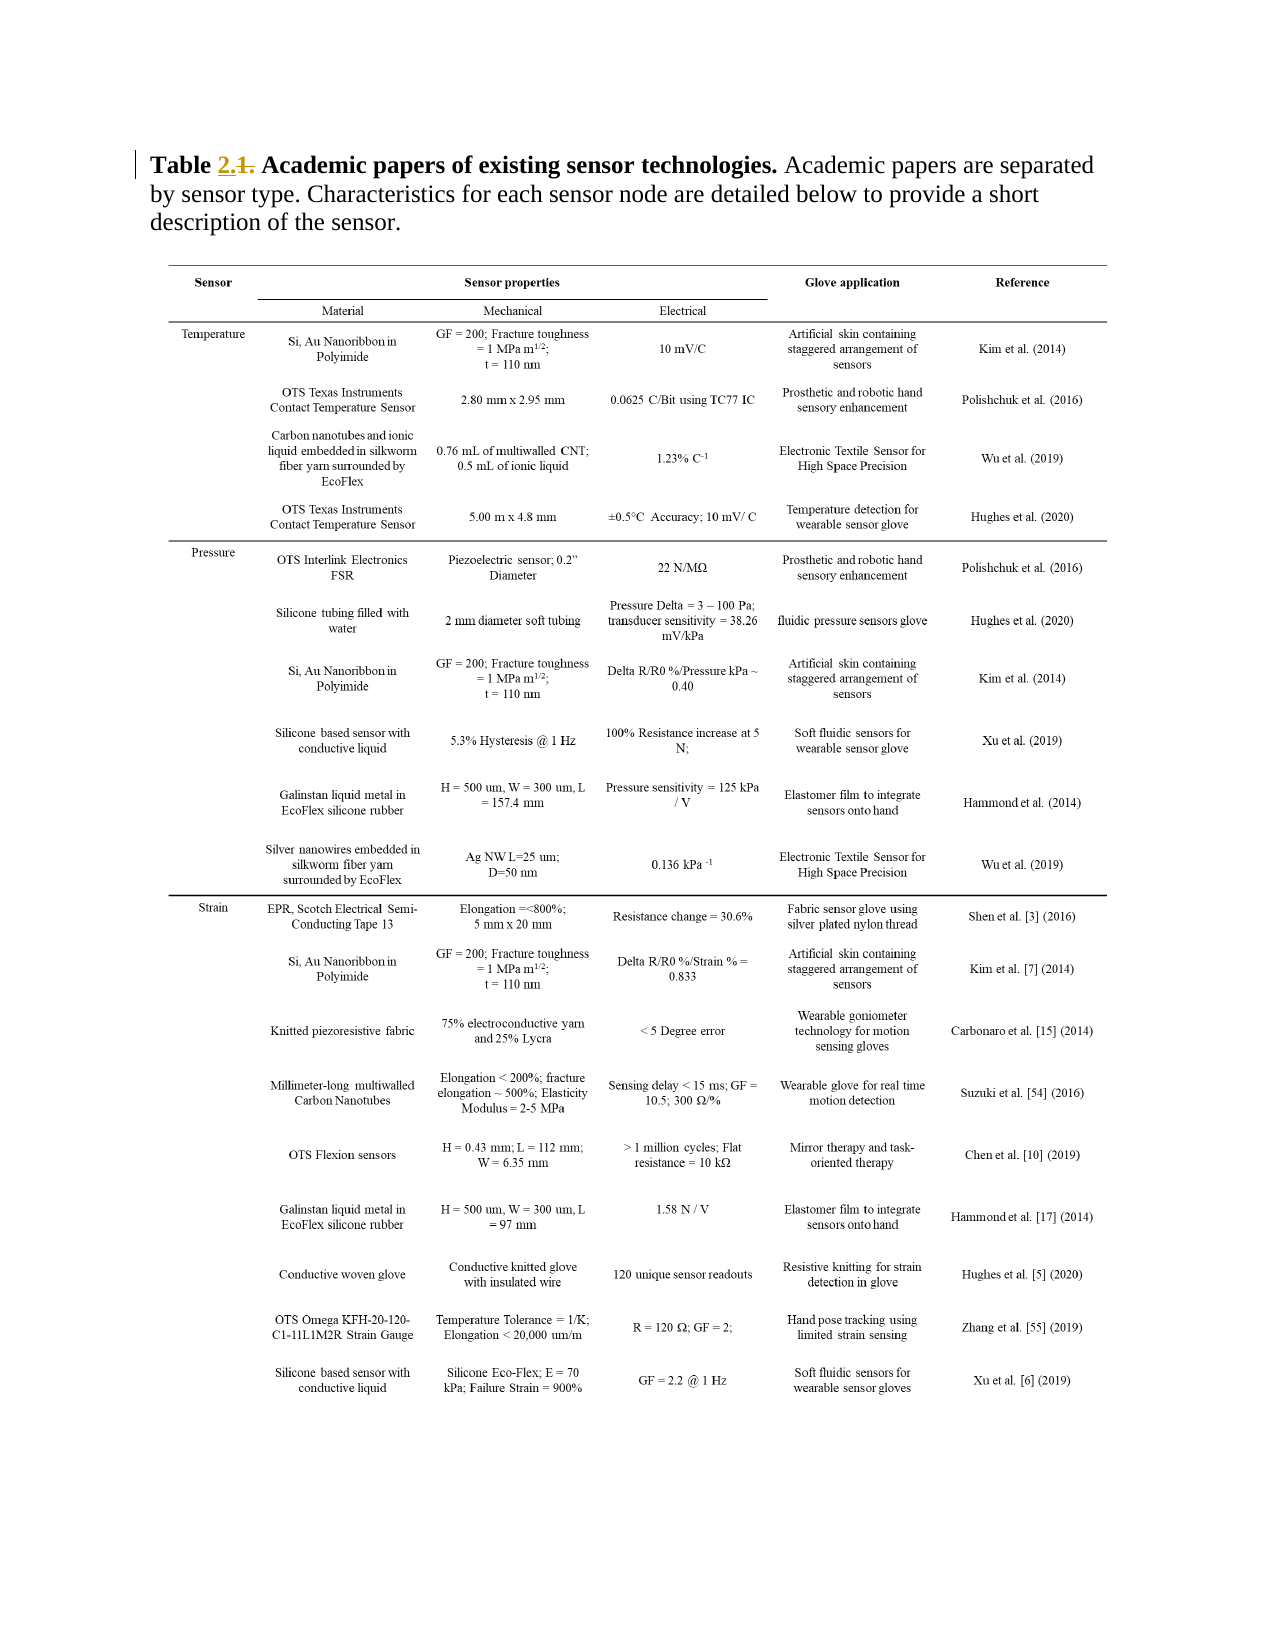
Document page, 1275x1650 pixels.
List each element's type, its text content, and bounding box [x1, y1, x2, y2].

picture [168, 265, 1108, 1406]
text Table Academic papers of existing sensor technologies. Academic papers are separated by sensor type. Characteristics for each sensor node are detailed below to provide a short description of the sensor. [150, 150, 1125, 236]
